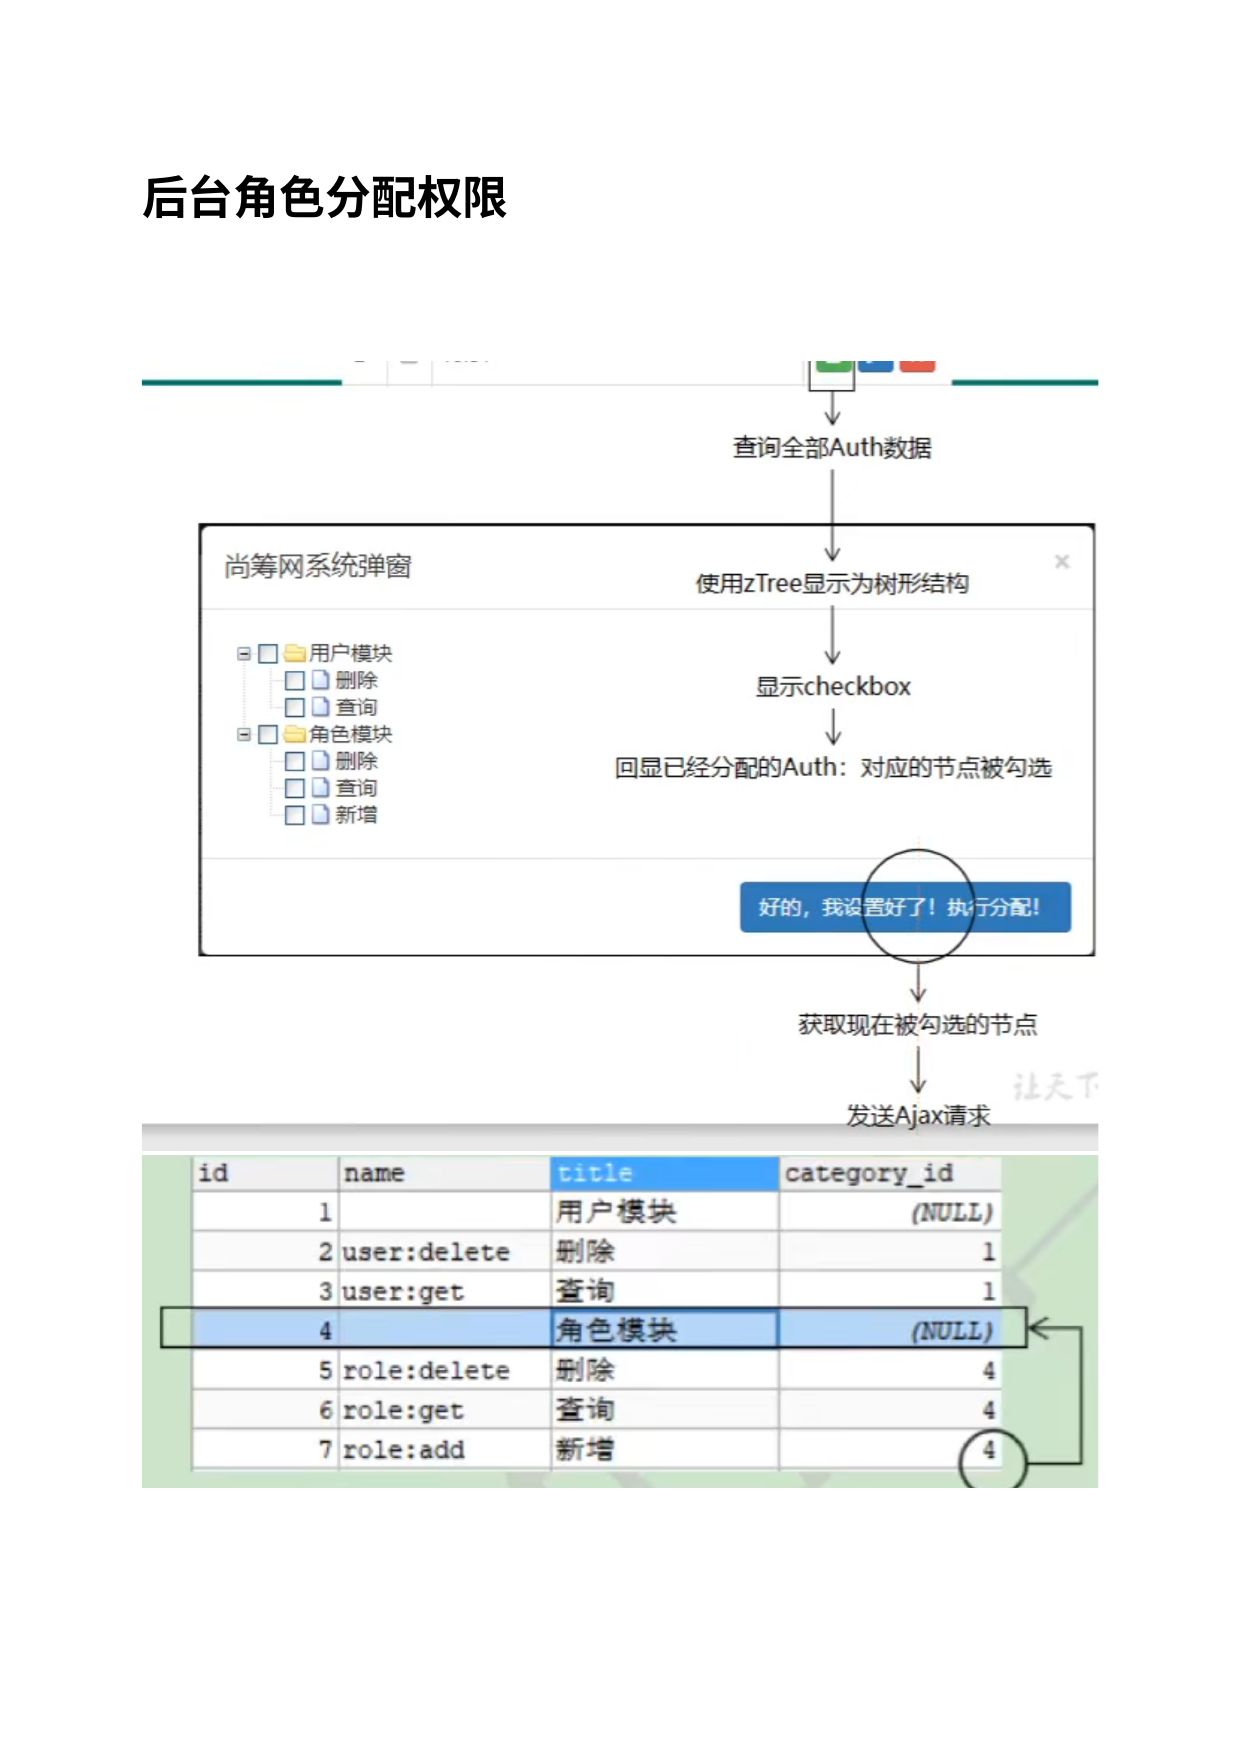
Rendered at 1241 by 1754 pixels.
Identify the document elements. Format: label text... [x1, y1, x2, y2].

subtitle 后台角色分配权限 [142, 154, 1098, 234]
picture [141, 361, 1099, 1151]
picture [141, 1155, 1099, 1488]
